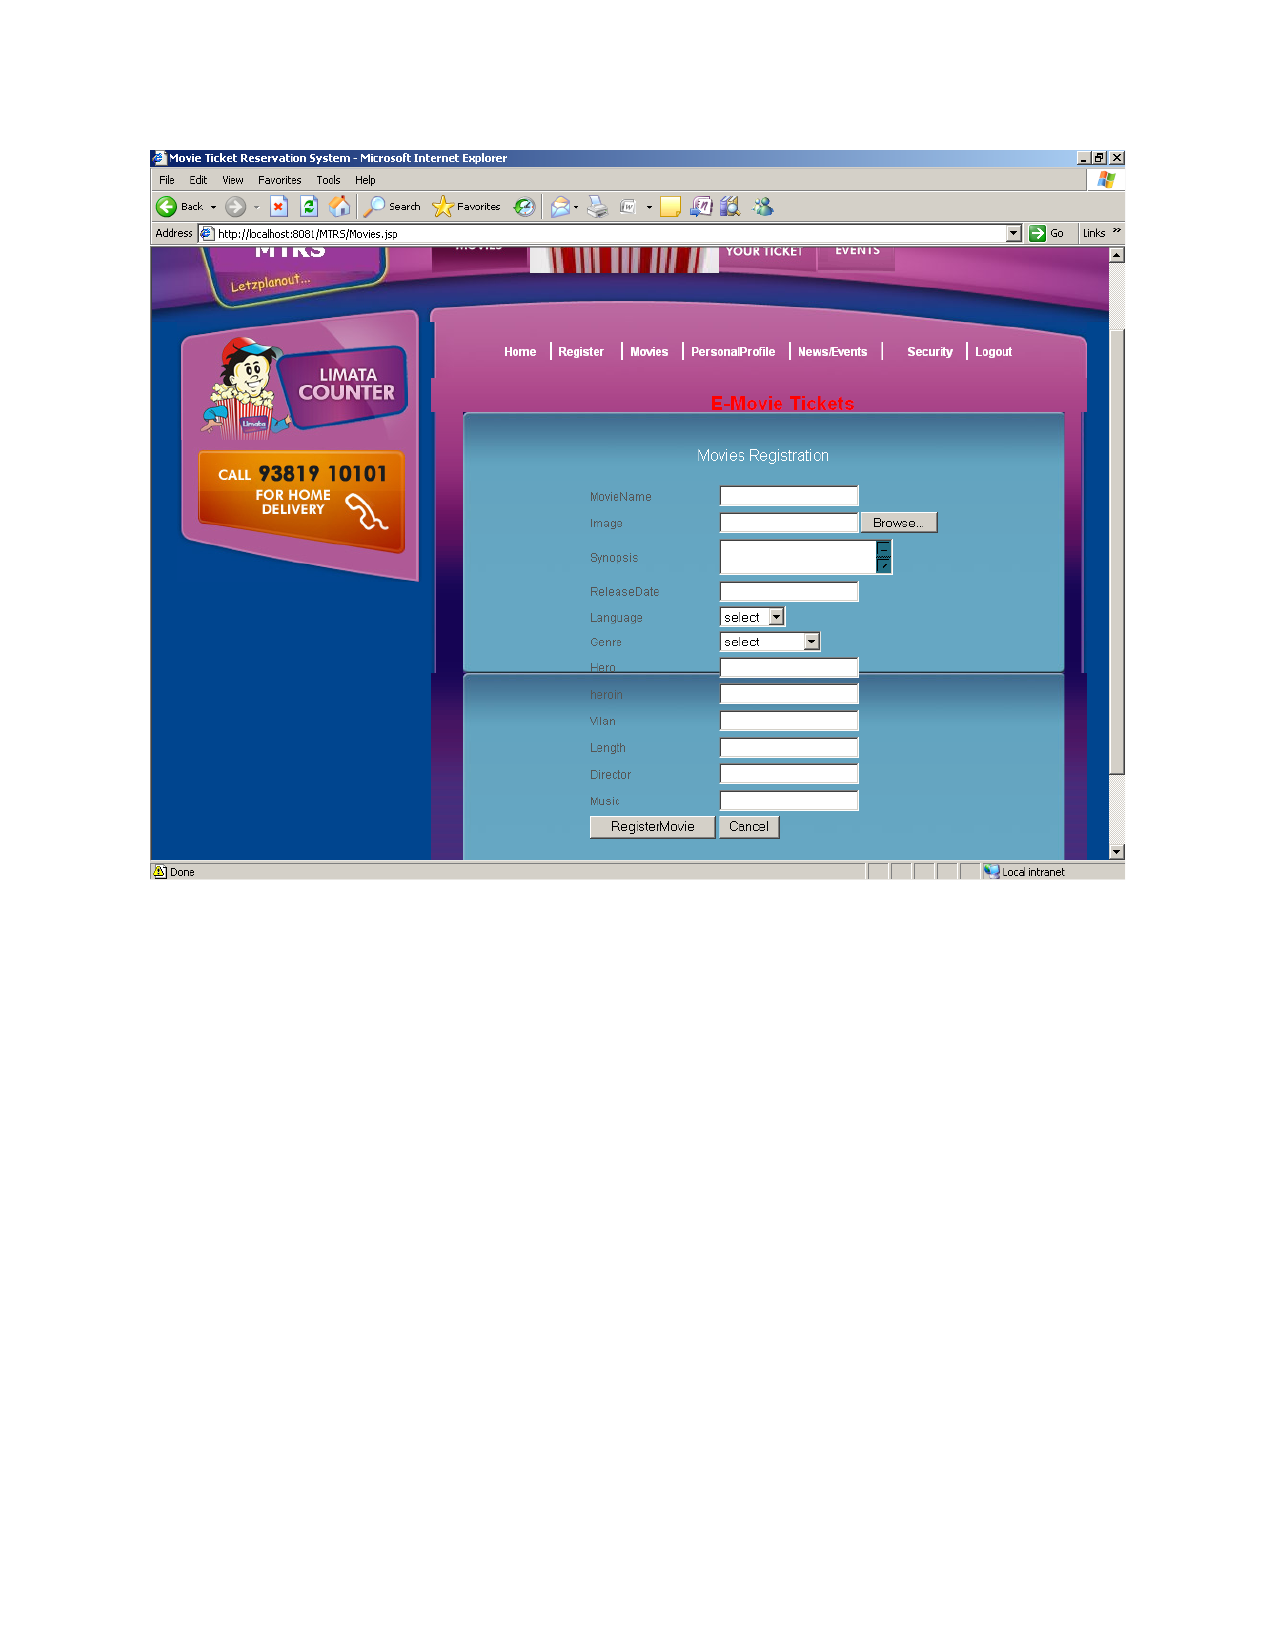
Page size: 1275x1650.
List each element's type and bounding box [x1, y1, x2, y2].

picture [150, 150, 1125, 880]
